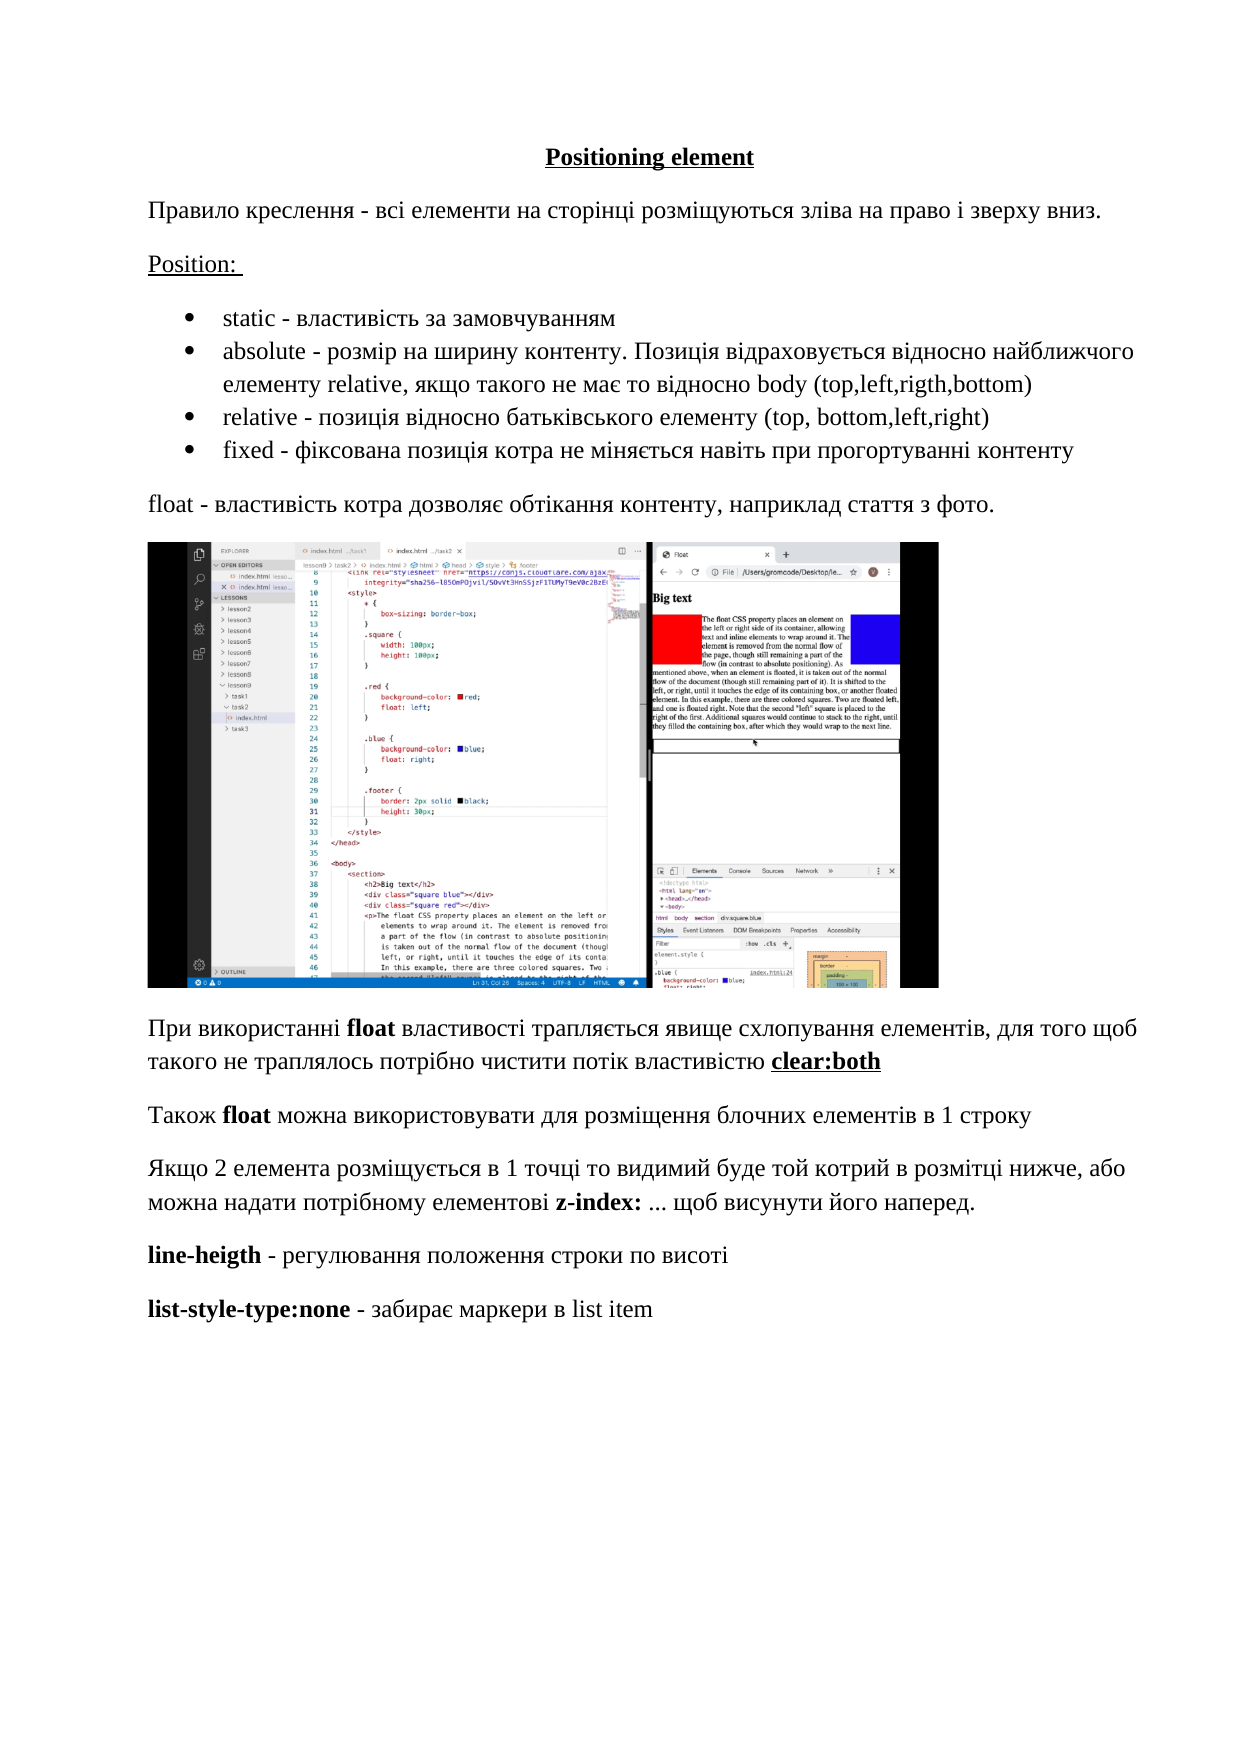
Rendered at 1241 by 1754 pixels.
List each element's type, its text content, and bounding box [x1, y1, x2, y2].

text list-style-type:none - забирає маркери в list item [148, 1294, 1152, 1323]
text Також float можна використовувати для розміщення блочних елементів в 1 строку [148, 1100, 1152, 1128]
list absolute - розмір на ширину контенту. Позиція відраховується відносно найближчого елементу relative, якщо такого не має то відносно body (top,left,rigth,bottom) [185, 336, 1152, 398]
text Правило креслення - всі елементи на сторінці розміщуються зліва на право і зверху вниз. [148, 195, 1152, 224]
list relative - позиція відносно батьківського елементу (top, bottom,left,right) [185, 402, 1152, 431]
picture [147, 542, 939, 988]
text При використанні float властивості трапляється явище схлопування елементів, для того щоб такого не траплялось потрібно чистити потік властивістю clear:both [148, 1013, 1152, 1074]
text Positioning element [148, 142, 1152, 170]
text line-heigth - регулювання положення строки по висоті [148, 1240, 1152, 1269]
text Якщо 2 елемента розміщується в 1 точці то видимий буде той котрий в розмітці нижче, або можна надати потрібному елементові z-index: ... щоб висунути його наперед. [148, 1153, 1152, 1215]
text Position: [148, 249, 1152, 278]
text float - властивість котра дозволяє обтікання контенту, наприклад стаття з фото. [148, 489, 1152, 518]
list fixed - фіксована позиція котра не міняється навіть при прогортуванні контенту [185, 435, 1152, 464]
list static - властивість за замовчуванням [185, 303, 1152, 332]
